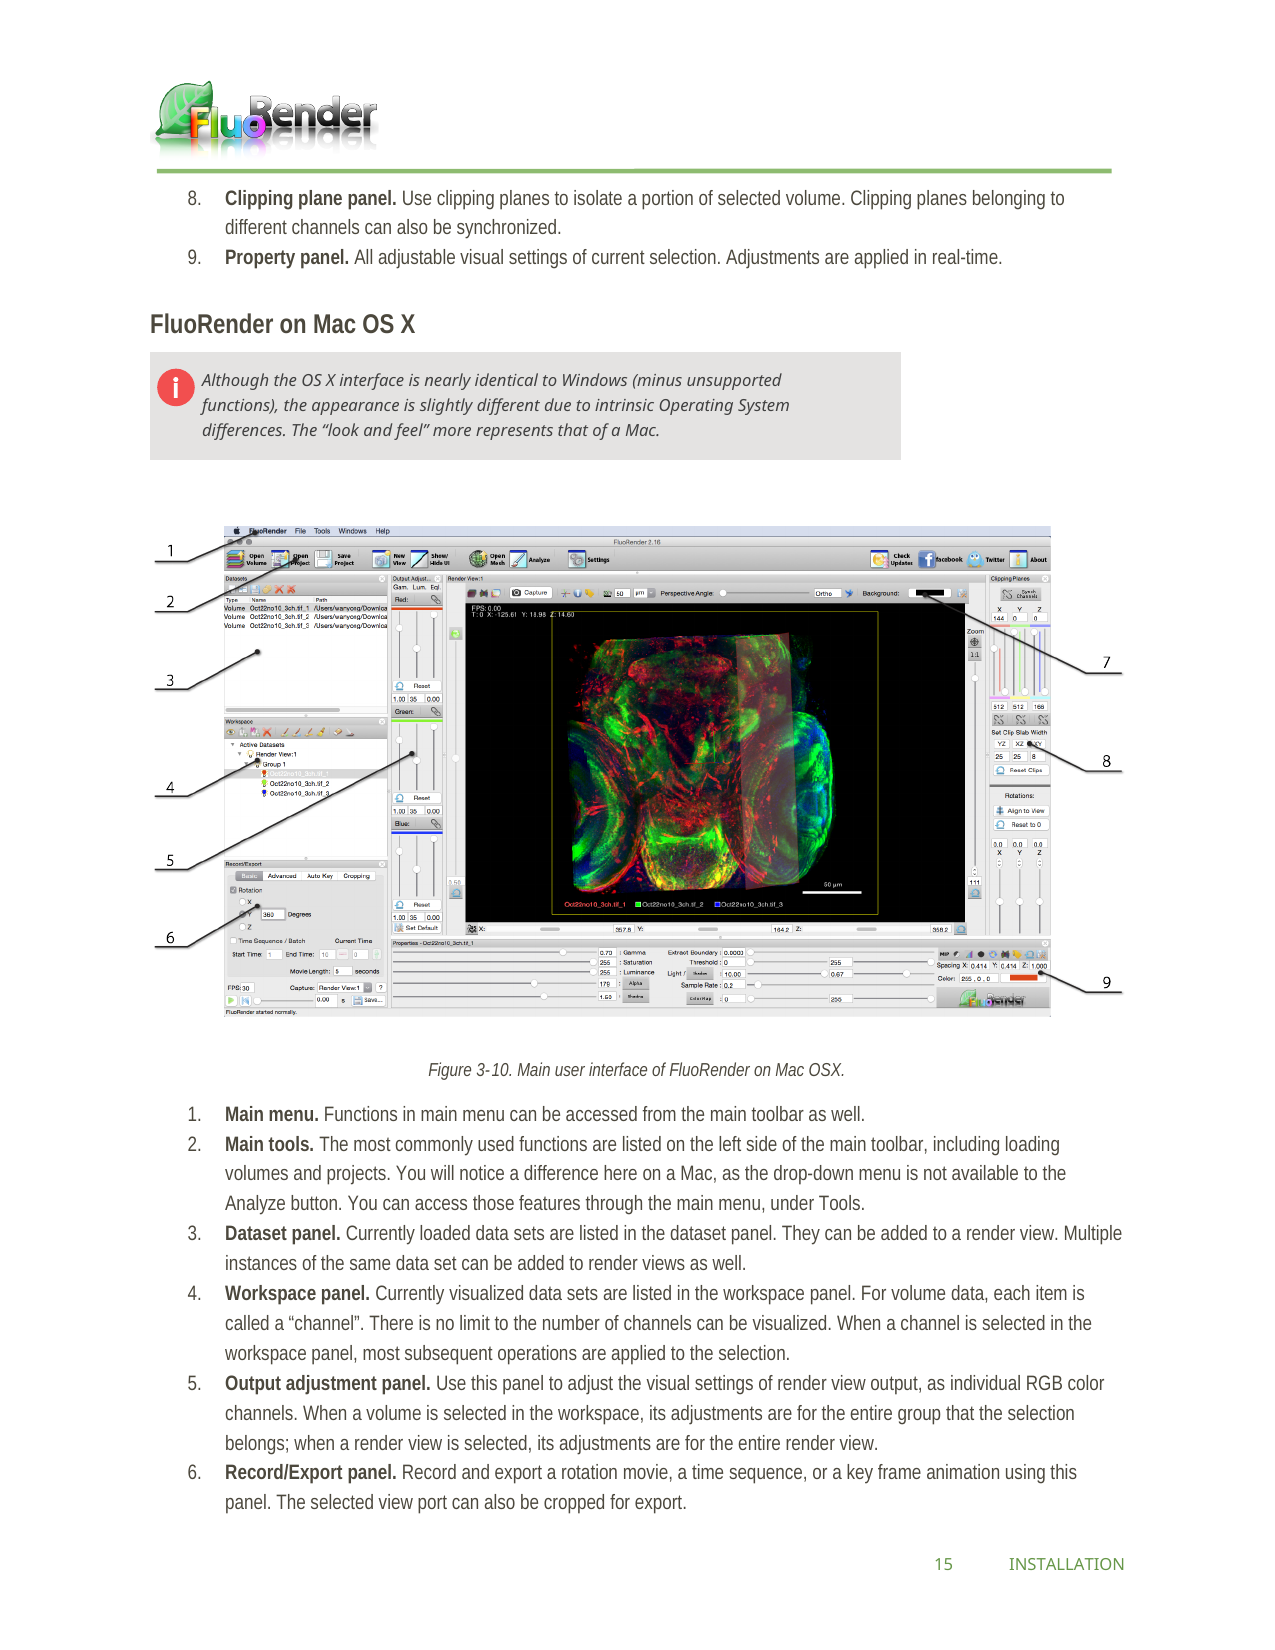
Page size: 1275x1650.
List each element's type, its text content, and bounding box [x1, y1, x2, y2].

subtitle FluoRender on Mac OS X [150, 308, 1125, 339]
list Output adjustment panel. Use this panel to adjust the visual settings of render view output, as individual RGB color channels. When a volume is selected in the workspace, its adjustments are for the entire group that the selection belongs; when a render view is selected, its adjustments are for the entire render view. [187, 1371, 1125, 1454]
list Main menu. Functions in main menu can be accessed from the main toolbar as well. [187, 1102, 1125, 1126]
list Record/Export panel. Record and export a rotation movie, a time sequence, or a key frame animation using this panel. The selected view port can also be cropped for export. [187, 1460, 1125, 1514]
table_header [150, 352, 202, 460]
picture [150, 522, 1125, 1020]
list Property panel. All adjustable visual settings of current selection. Adjustments are applied in real-time. [187, 245, 1125, 269]
list Main tools. The most commonly used functions are listed on the left side of the main toolbar, including loading volumes and projects. You will notice a difference here on a Mac, as the drop-down menu is not available to the Analyze button. You can access those features through the main menu, under Tools. [187, 1131, 1125, 1215]
list Clipping plane panel. Use clipping planes to isolate a portion of selected volume. Clipping planes belonging to different channels can also be synchronized. [187, 185, 1125, 239]
picture [150, 75, 379, 162]
list Workspace panel. Currently visualized data sets are listed in the workspace panel. For volume data, each item is called a “channel”. There is no limit to the number of channels can be visualized. When a channel is selected in the workspace panel, most subsequent operations are applied to the selection. [187, 1281, 1125, 1365]
table_header Although the OS X interface is nearly identical to Windows (minus unsupported functions), the appearance is slightly different due to intrinsic Operating System differences. The “look and feel” more represents that of a Mac. [202, 352, 901, 460]
list Dataset panel. Currently loaded data sets are listed in the dataset panel. They can be added to a render view. Multiple instances of the same data set can be added to render views as well. [187, 1221, 1125, 1275]
